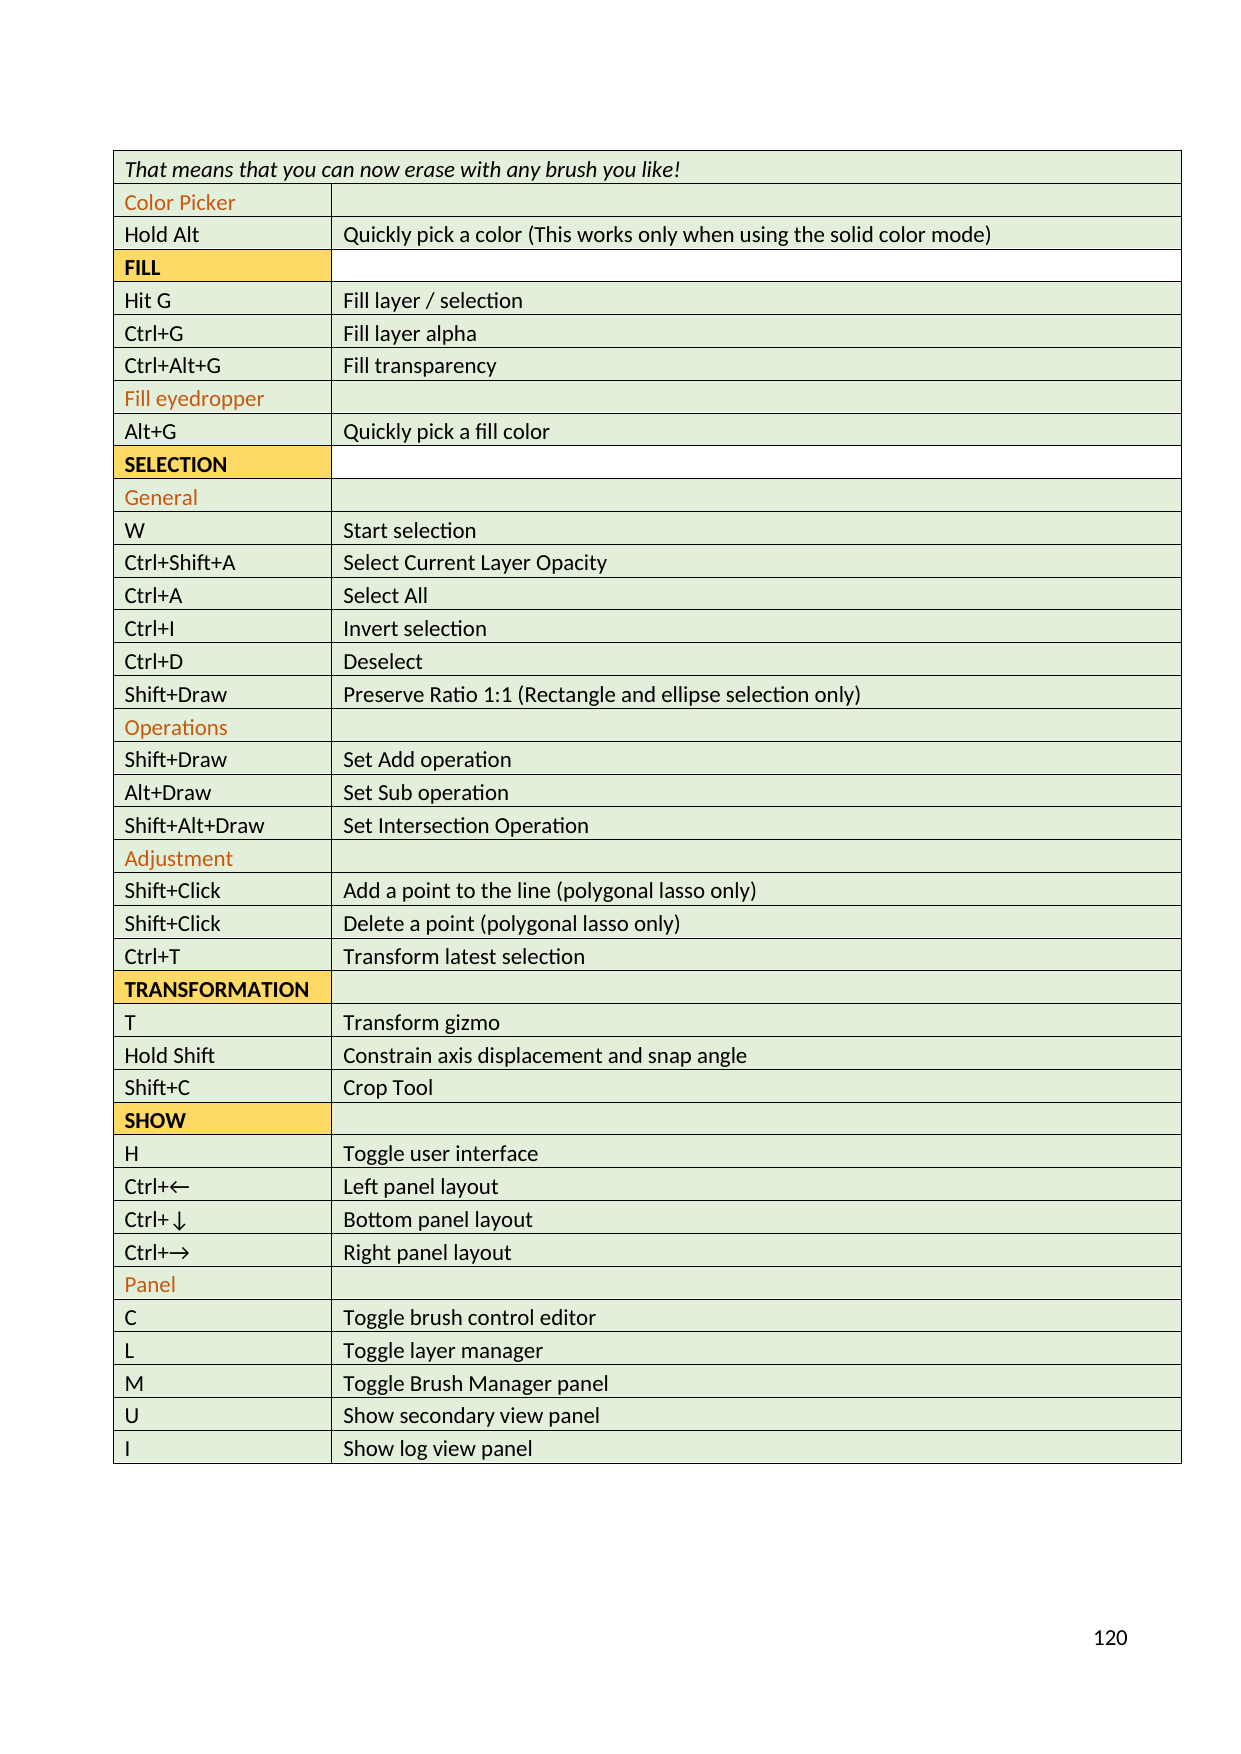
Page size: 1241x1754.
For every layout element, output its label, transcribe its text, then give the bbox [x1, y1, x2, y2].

table_cell Constrain axis displacement and snap angle [332, 1037, 1181, 1069]
table_cell Color Picker [114, 184, 331, 216]
table_cell H [114, 1135, 331, 1167]
table_cell Crop Tool [332, 1070, 1181, 1102]
table_cell Set Add operation [332, 742, 1181, 773]
table_cell Set Intersection Operation [332, 807, 1181, 839]
table_cell [332, 250, 1181, 281]
table_cell Invert selection [332, 610, 1181, 642]
table_cell Fill layer / selection [332, 282, 1181, 314]
table_cell Select All [332, 578, 1181, 609]
table_cell W [114, 512, 331, 544]
table_cell Toggle Brush Manager panel [332, 1365, 1181, 1397]
table_cell Ctrl+→ [114, 1234, 331, 1266]
table_cell Alt+G [114, 414, 331, 445]
table_cell M [114, 1365, 331, 1397]
table_cell Quickly pick a fill color [332, 414, 1181, 445]
table_cell Hold Shift [114, 1037, 331, 1069]
table_cell Start selection [332, 512, 1181, 544]
table_cell [332, 381, 1181, 412]
table_cell Ctrl+↓ [114, 1201, 331, 1233]
table_cell Adjustment [114, 840, 331, 872]
table_cell Set Sub operation [332, 775, 1181, 806]
table_cell Right panel layout [332, 1234, 1181, 1266]
table_cell Alt+Draw [114, 775, 331, 806]
table_cell Operations [114, 709, 331, 741]
table_cell Transform gizmo [332, 1004, 1181, 1036]
table_cell Ctrl+G [114, 315, 331, 347]
table_cell Deselect [332, 643, 1181, 675]
table_cell Ctrl+T [114, 939, 331, 970]
table_cell T [114, 1004, 331, 1036]
table_cell [332, 1267, 1181, 1298]
table_cell SHOW [114, 1103, 331, 1134]
table_cell U [114, 1398, 331, 1430]
table_cell Ctrl+← [114, 1168, 331, 1200]
table_cell Preserve Ratio 1:1 (Rectangle and ellipse selection only) [332, 676, 1181, 708]
table_cell Add a point to the line (polygonal lasso only) [332, 873, 1181, 905]
table_cell Hold Alt [114, 217, 331, 248]
table_cell Transform latest selection [332, 939, 1181, 970]
table_cell Show log view panel [332, 1431, 1181, 1462]
table_cell Select Current Layer Opacity [332, 545, 1181, 577]
table_cell Fill layer alpha [332, 315, 1181, 347]
table_cell FILL [114, 250, 331, 281]
table_cell Shift+Click [114, 906, 331, 937]
table_cell Hit G [114, 282, 331, 314]
table_cell Ctrl+I [114, 610, 331, 642]
table_cell I [114, 1431, 331, 1462]
table_cell Toggle layer manager [332, 1332, 1181, 1364]
table_cell Toggle user interface [332, 1135, 1181, 1167]
table_cell Shift+Click [114, 873, 331, 905]
table_cell C [114, 1300, 331, 1331]
table_cell Shift+Draw [114, 742, 331, 773]
table_cell [332, 1103, 1181, 1134]
table_cell Ctrl+Shift+A [114, 545, 331, 577]
table_cell SELECTION [114, 446, 331, 478]
table_cell That means that you can now erase with any brush you like! [114, 151, 1181, 183]
table_cell [332, 446, 1181, 478]
table_cell [332, 709, 1181, 741]
table_cell Quickly pick a color (This works only when using the solid color mode) [332, 217, 1181, 248]
table_cell General [114, 479, 331, 511]
table_cell Shift+Draw [114, 676, 331, 708]
table_cell [332, 479, 1181, 511]
table_cell Ctrl+D [114, 643, 331, 675]
table_cell TRANSFORMATION [114, 971, 331, 1003]
table_cell Show secondary view panel [332, 1398, 1181, 1430]
table_cell Shift+C [114, 1070, 331, 1102]
table_cell L [114, 1332, 331, 1364]
table_cell Bottom panel layout [332, 1201, 1181, 1233]
table_cell [332, 971, 1181, 1003]
table_cell Ctrl+A [114, 578, 331, 609]
table_cell Delete a point (polygonal lasso only) [332, 906, 1181, 937]
table_cell Fill eyedropper [114, 381, 331, 412]
table_cell Left panel layout [332, 1168, 1181, 1200]
table_cell [332, 840, 1181, 872]
table_cell Fill transparency [332, 348, 1181, 380]
table_cell Ctrl+Alt+G [114, 348, 331, 380]
table_cell [332, 184, 1181, 216]
table_cell Toggle brush control editor [332, 1300, 1181, 1331]
table_cell Panel [114, 1267, 331, 1298]
table_cell Shift+Alt+Draw [114, 807, 331, 839]
